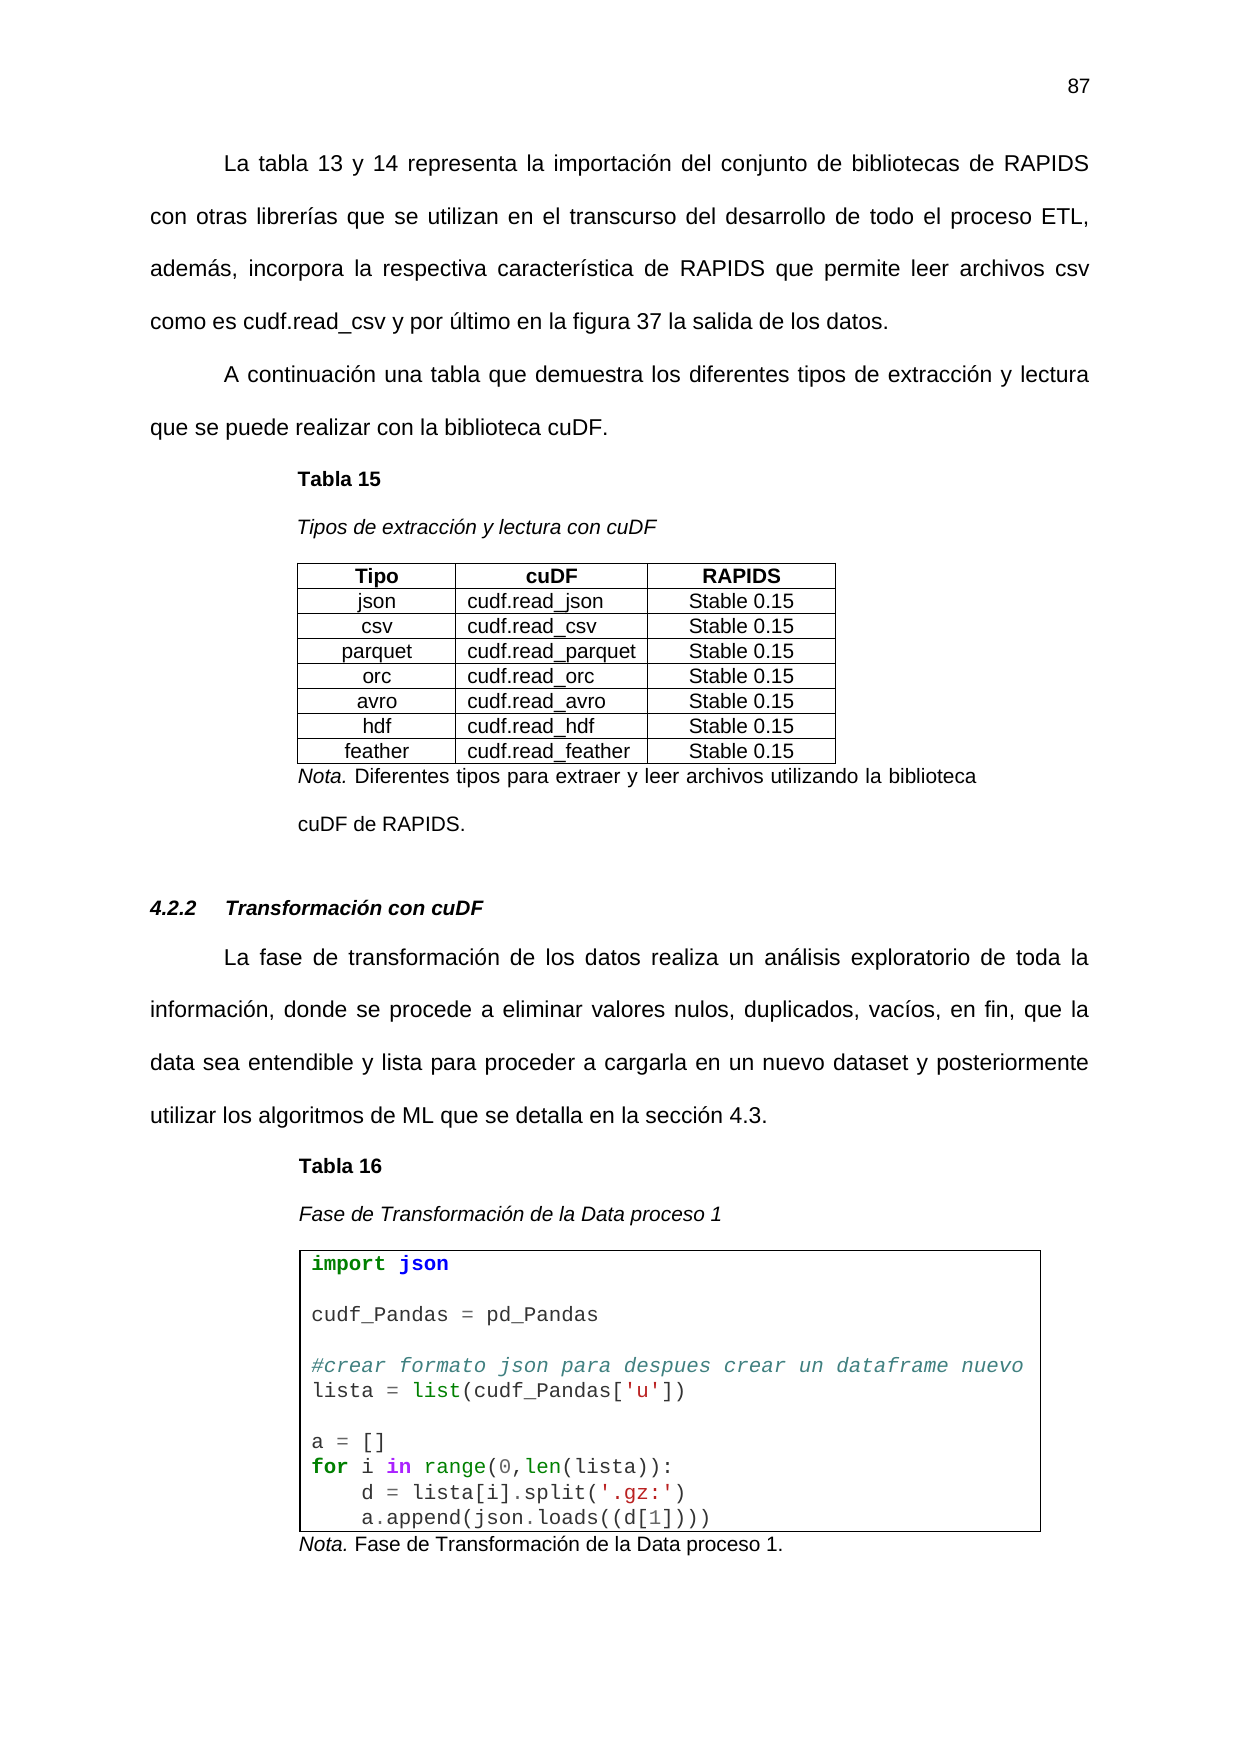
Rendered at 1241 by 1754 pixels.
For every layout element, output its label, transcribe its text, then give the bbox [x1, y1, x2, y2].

table_cell csv [298, 614, 455, 638]
subtitle Transformación con cuDF [150, 896, 1090, 919]
table_header cuDF [456, 564, 647, 588]
table_header RAPIDS [648, 564, 835, 588]
table_cell cudf.read_csv [456, 614, 647, 638]
table_cell cudf.read_json [456, 589, 647, 613]
text Tabla 16 [299, 1154, 1090, 1178]
text Tabla 15 [239, 467, 1090, 491]
table_cell cudf.read_feather [456, 739, 647, 763]
table_cell Stable 0.15 [648, 739, 835, 763]
list Nota. Fase de Transformación de la Data proceso 1. [299, 1532, 925, 1556]
table_cell Stable 0.15 [648, 664, 835, 688]
table_cell feather [298, 739, 455, 763]
table_cell hdf [298, 714, 455, 738]
text La fase de transformación de los datos realiza un análisis exploratorio de toda la información, donde se procede a eliminar valores nulos, duplicados, vacíos, en fin, que la data sea entendible y lista para proceder a cargarla en un nuevo dataset y posteriormente utilizar los algoritmos de ML que se detalla en la sección 4.3. [150, 943, 1090, 1128]
table_cell parquet [298, 639, 455, 663]
table_cell Stable 0.15 [648, 714, 835, 738]
table_cell Stable 0.15 [648, 589, 835, 613]
text La tabla 13 y 14 representa la importación del conjunto de bibliotecas de RAPIDS con otras librerías que se utilizan en el transcurso del desarrollo de todo el proceso ETL, además, incorpora la respectiva característica de RAPIDS que permite leer archivos csv como es cudf.read_csv y por último en la figura 37 la salida de los datos. [150, 150, 1090, 334]
table_cell json [298, 589, 455, 613]
table_header Tipo [298, 564, 455, 588]
table_cell cudf.read_orc [456, 664, 647, 688]
table_cell Stable 0.15 [648, 614, 835, 638]
text Fase de Transformación de la Data proceso 1 [299, 1202, 1090, 1226]
table_cell avro [298, 689, 455, 713]
text A continuación una tabla que demuestra los diferentes tipos de extracción y lectura que se puede realizar con la biblioteca cuDF. [150, 361, 1090, 440]
table_cell cudf.read_parquet [456, 639, 647, 663]
text Nota. Diferentes tipos para extraer y leer archivos utilizando la biblioteca cuDF de RAPIDS. [298, 764, 978, 836]
table_cell orc [298, 664, 455, 688]
table_header import json cudf_Pandas = pd_Pandas #crear formato json para despues crear un dataframe nuevo lista = list(cudf_Pandas['u']) a = [] for i in range(0,len(lista)): d = lista[i].split('.gz:') a.append(json.loads((d[1]))) [301, 1251, 1040, 1531]
table_cell Stable 0.15 [648, 639, 835, 663]
table_cell Stable 0.15 [648, 689, 835, 713]
table_cell cudf.read_avro [456, 689, 647, 713]
table_cell cudf.read_hdf [456, 714, 647, 738]
text Tipos de extracción y lectura con cuDF [239, 515, 1090, 539]
